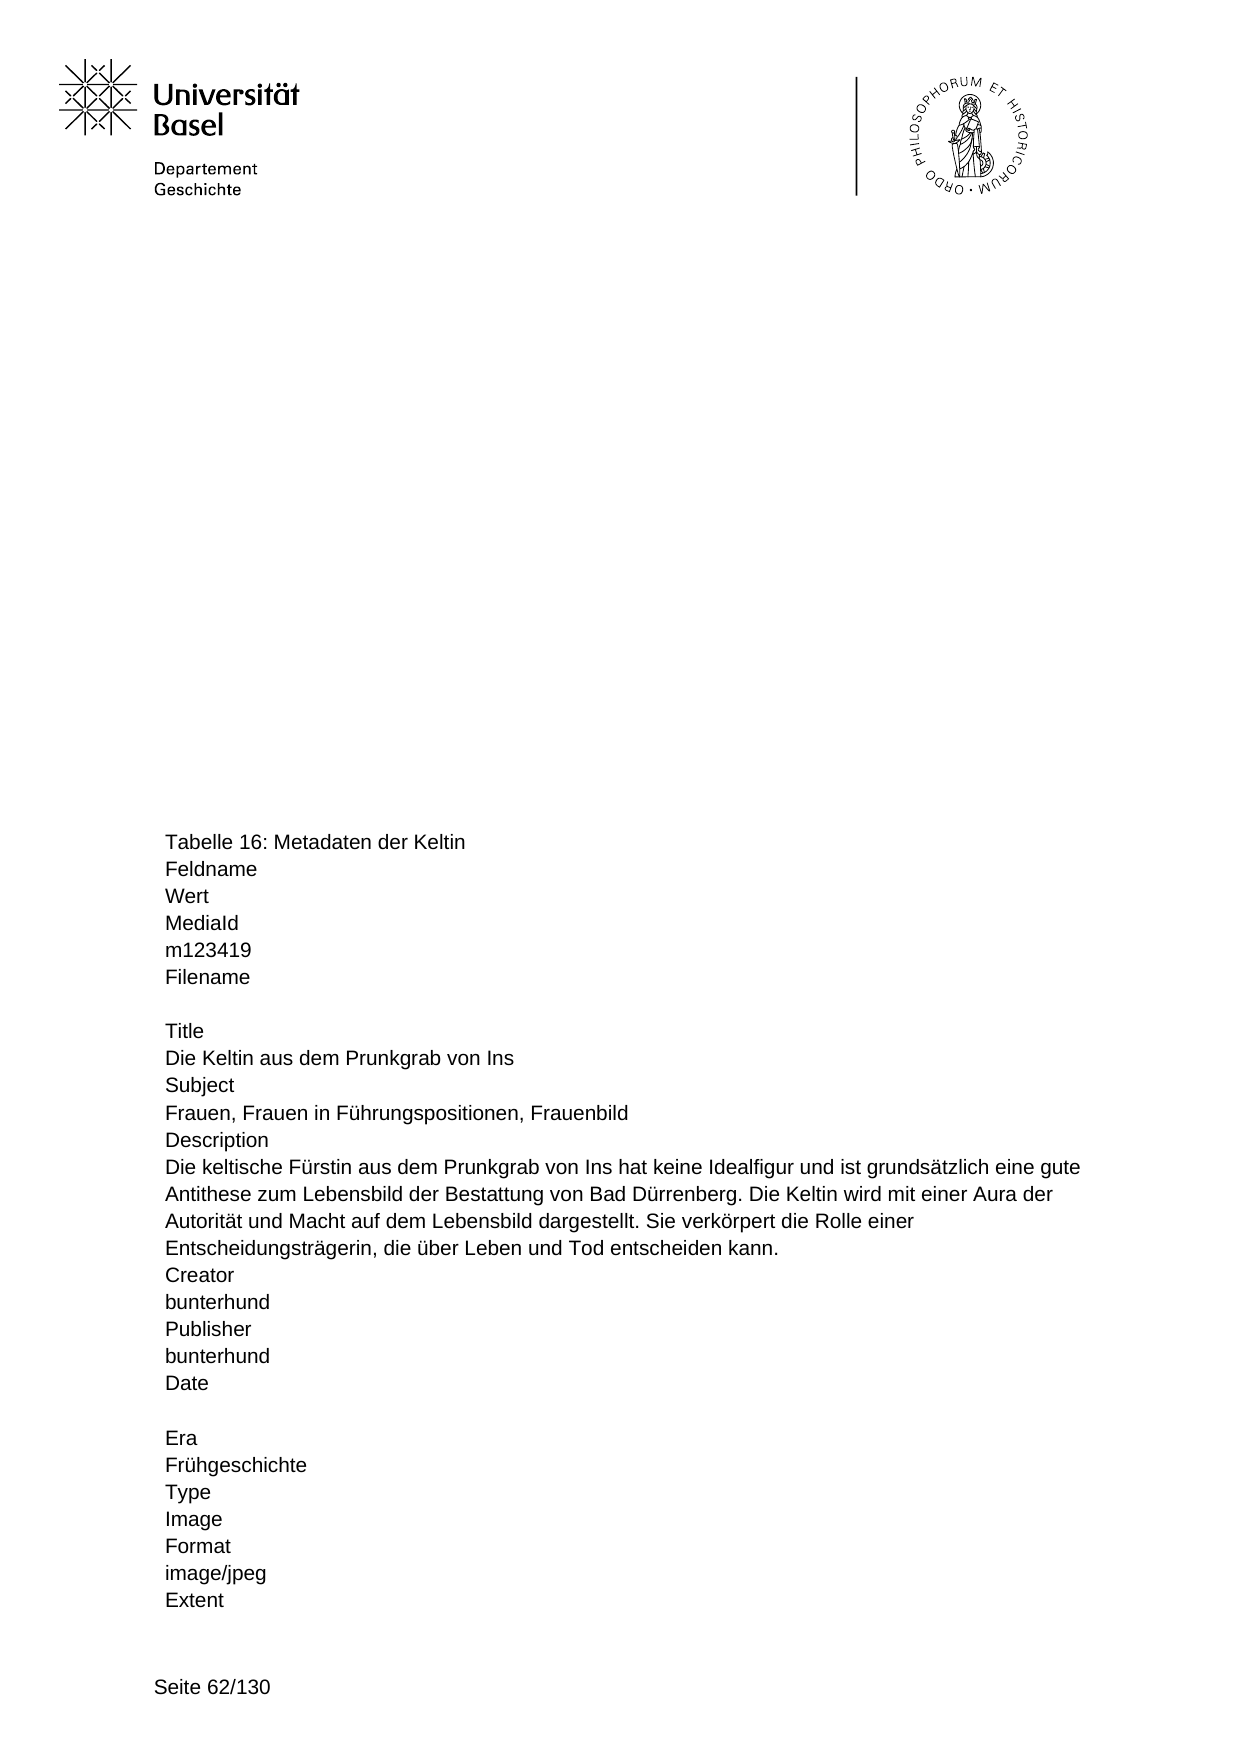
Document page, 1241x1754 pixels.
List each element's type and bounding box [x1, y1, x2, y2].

table_header [154, 279, 1134, 1612]
